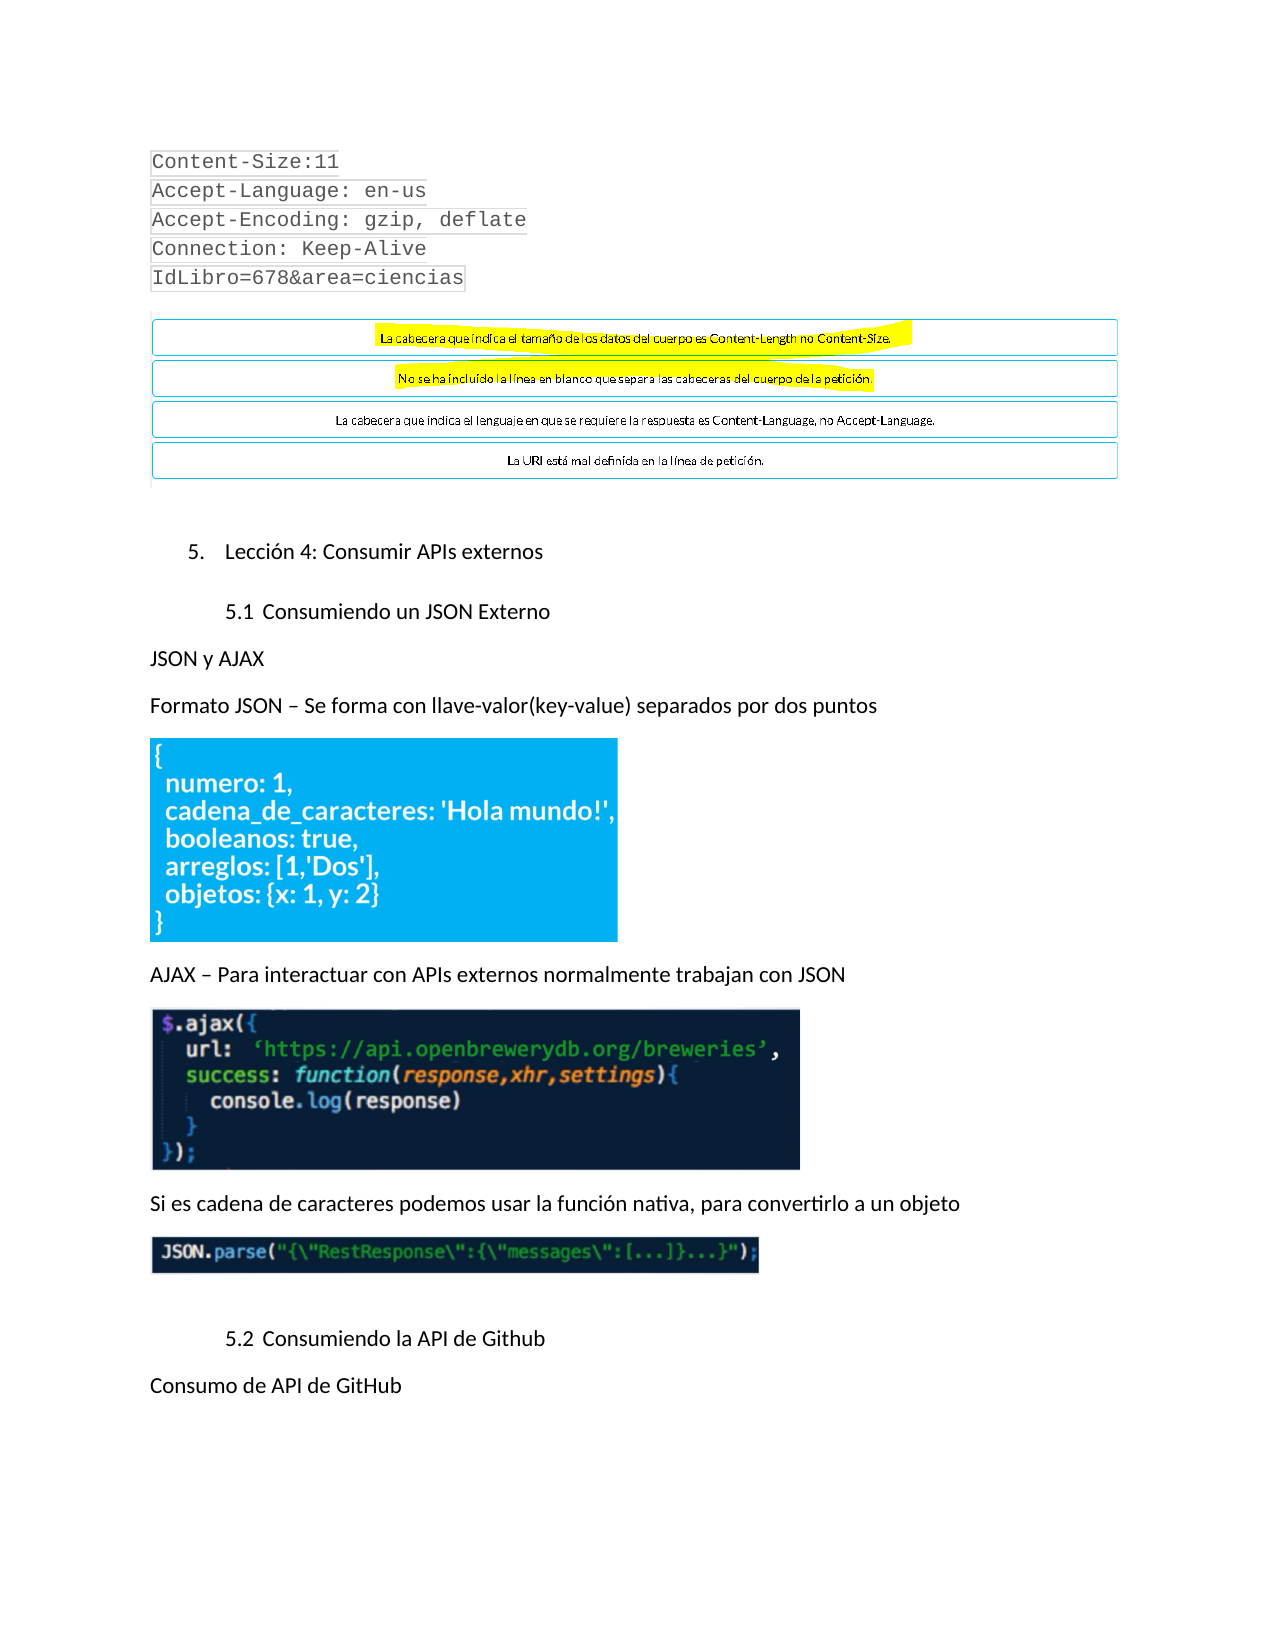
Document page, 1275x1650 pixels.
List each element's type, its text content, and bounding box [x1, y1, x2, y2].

picture [166, 806, 176, 820]
picture [219, 834, 231, 847]
picture [511, 807, 522, 820]
picture [235, 779, 242, 792]
text Consumo de API de GitHub [150, 1371, 1125, 1399]
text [150, 150, 1125, 292]
picture [372, 883, 377, 907]
picture [167, 862, 177, 875]
picture [167, 828, 194, 847]
picture [197, 834, 209, 847]
picture [313, 834, 321, 847]
picture [324, 834, 331, 847]
picture [277, 890, 288, 903]
picture [253, 862, 262, 875]
picture [449, 801, 465, 820]
picture [263, 800, 275, 820]
picture [245, 779, 257, 792]
picture [491, 806, 502, 820]
list Consumiendo un JSON Externo [225, 597, 1125, 625]
picture [268, 883, 273, 907]
list Lección 4: Consumir APIs externos [187, 537, 1125, 565]
picture [150, 1236, 760, 1275]
picture [418, 806, 426, 820]
picture [367, 803, 375, 820]
picture [192, 862, 200, 875]
picture [523, 807, 530, 820]
picture [341, 806, 352, 820]
picture [202, 862, 214, 875]
picture [219, 779, 231, 792]
picture [378, 807, 389, 820]
picture [238, 862, 251, 875]
picture [181, 862, 189, 875]
picture [167, 779, 171, 792]
picture [202, 779, 209, 792]
picture [367, 855, 371, 879]
picture [219, 886, 226, 903]
text AJAX – Para interactuar con APIs externos normalmente trabajan con JSON [150, 961, 1125, 988]
text Si es cadena de caracteres podemos usar la función nativa, para convertirlo a un objeto [150, 1189, 1125, 1217]
picture [150, 1007, 800, 1171]
picture [278, 855, 282, 879]
picture [316, 806, 326, 820]
picture [238, 806, 249, 820]
picture [314, 856, 346, 875]
picture [182, 884, 194, 903]
picture [355, 807, 365, 820]
picture [533, 807, 544, 820]
picture [263, 834, 276, 847]
picture [179, 806, 190, 820]
picture [330, 890, 341, 907]
list Consumiendo la API de Github [225, 1324, 1125, 1352]
picture [209, 806, 220, 820]
picture [305, 884, 315, 903]
picture [156, 744, 161, 768]
picture [248, 834, 260, 847]
picture [579, 806, 591, 820]
picture [224, 806, 235, 820]
picture [172, 779, 178, 792]
picture [357, 884, 369, 903]
text JSON y AJAX [150, 644, 1125, 672]
picture [182, 779, 193, 792]
picture [210, 779, 216, 792]
picture [196, 890, 200, 908]
picture [348, 862, 357, 875]
picture [279, 834, 287, 847]
picture [156, 911, 162, 934]
picture [287, 856, 298, 875]
picture [166, 890, 179, 903]
picture [302, 830, 310, 847]
picture [339, 834, 351, 847]
picture [275, 773, 285, 792]
text Formato JSON – Se forma con llave-valor(key-value) separados por dos puntos [150, 691, 1125, 719]
picture [331, 807, 338, 819]
picture [549, 807, 560, 820]
picture [216, 862, 228, 880]
picture [193, 800, 205, 820]
picture [234, 834, 244, 847]
picture [468, 806, 481, 820]
picture [229, 890, 241, 903]
picture [278, 807, 289, 820]
picture [393, 807, 401, 820]
picture [563, 800, 575, 820]
picture [403, 806, 415, 820]
picture [204, 890, 215, 903]
picture [303, 807, 313, 820]
picture [244, 890, 253, 903]
picture [150, 311, 1125, 488]
